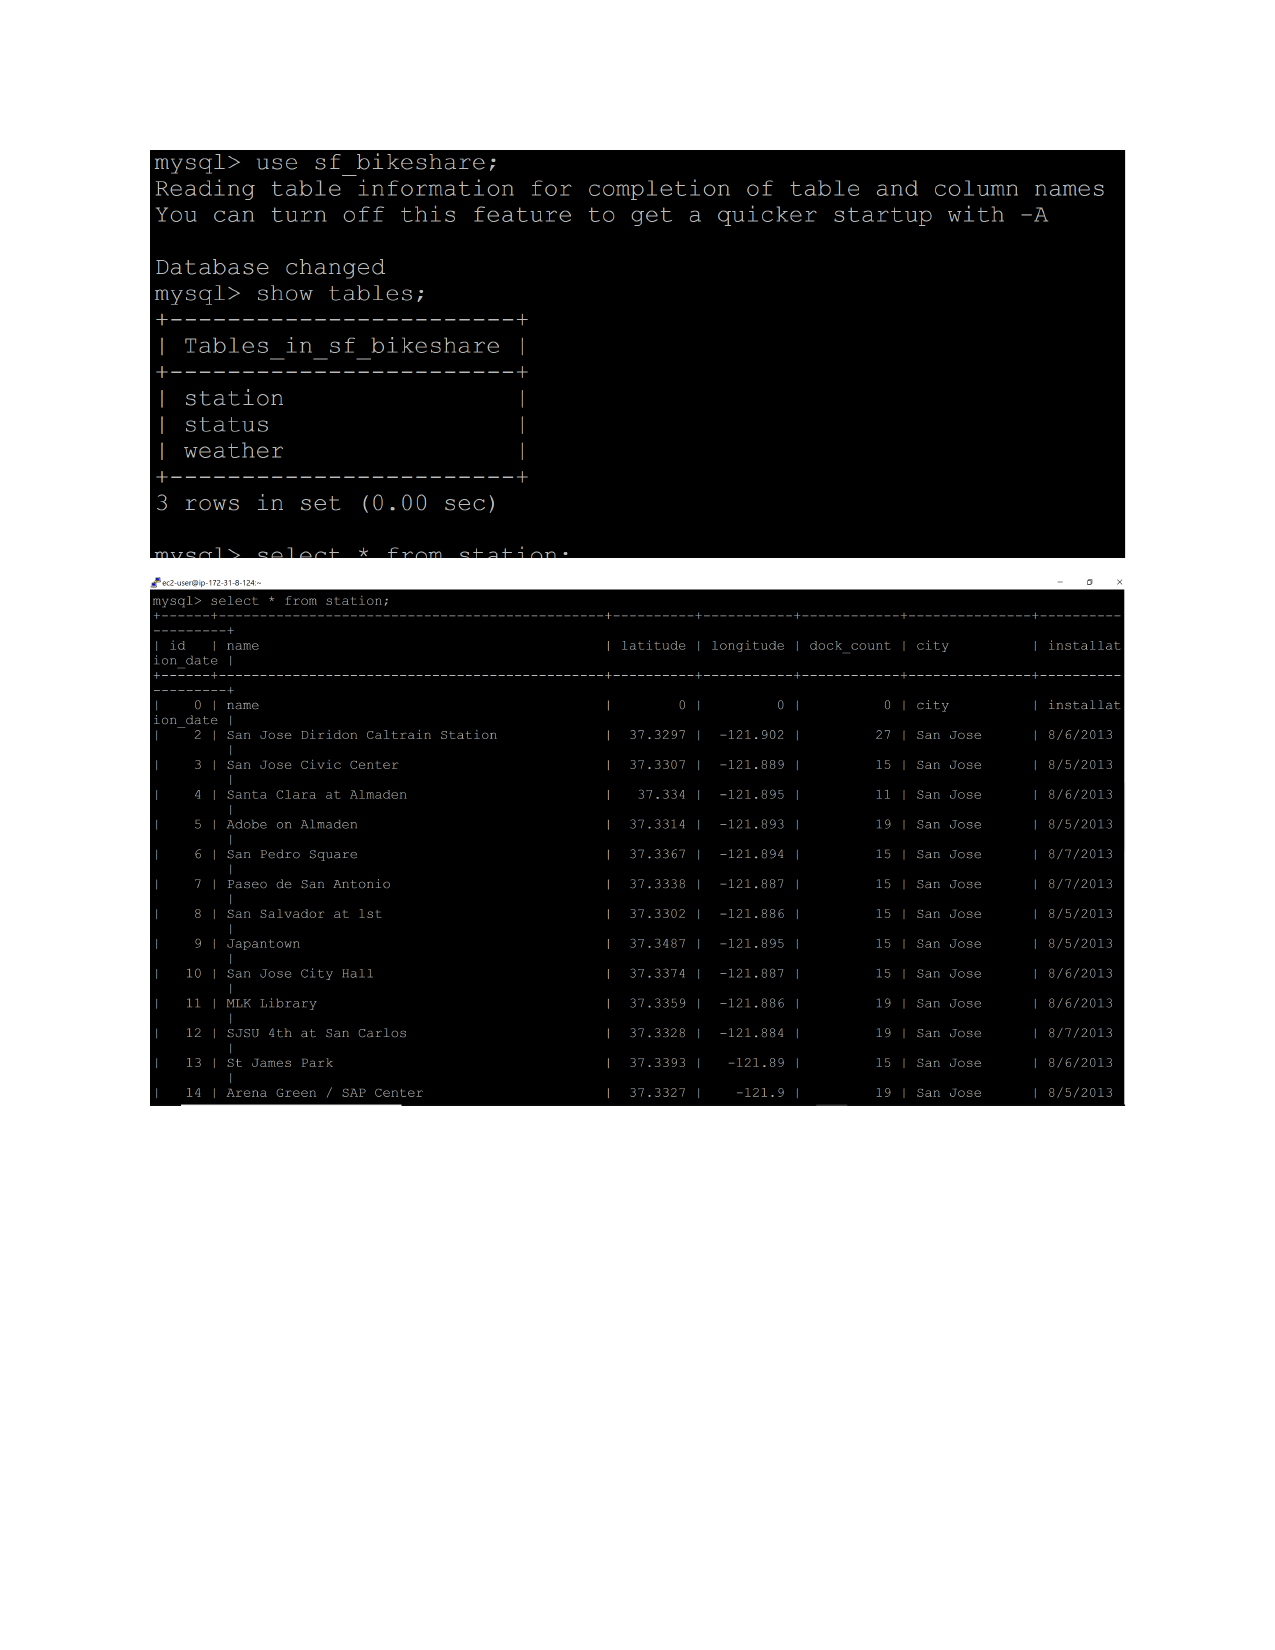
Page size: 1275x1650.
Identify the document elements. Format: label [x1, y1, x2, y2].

picture [150, 576, 1125, 1106]
picture [150, 150, 1125, 558]
